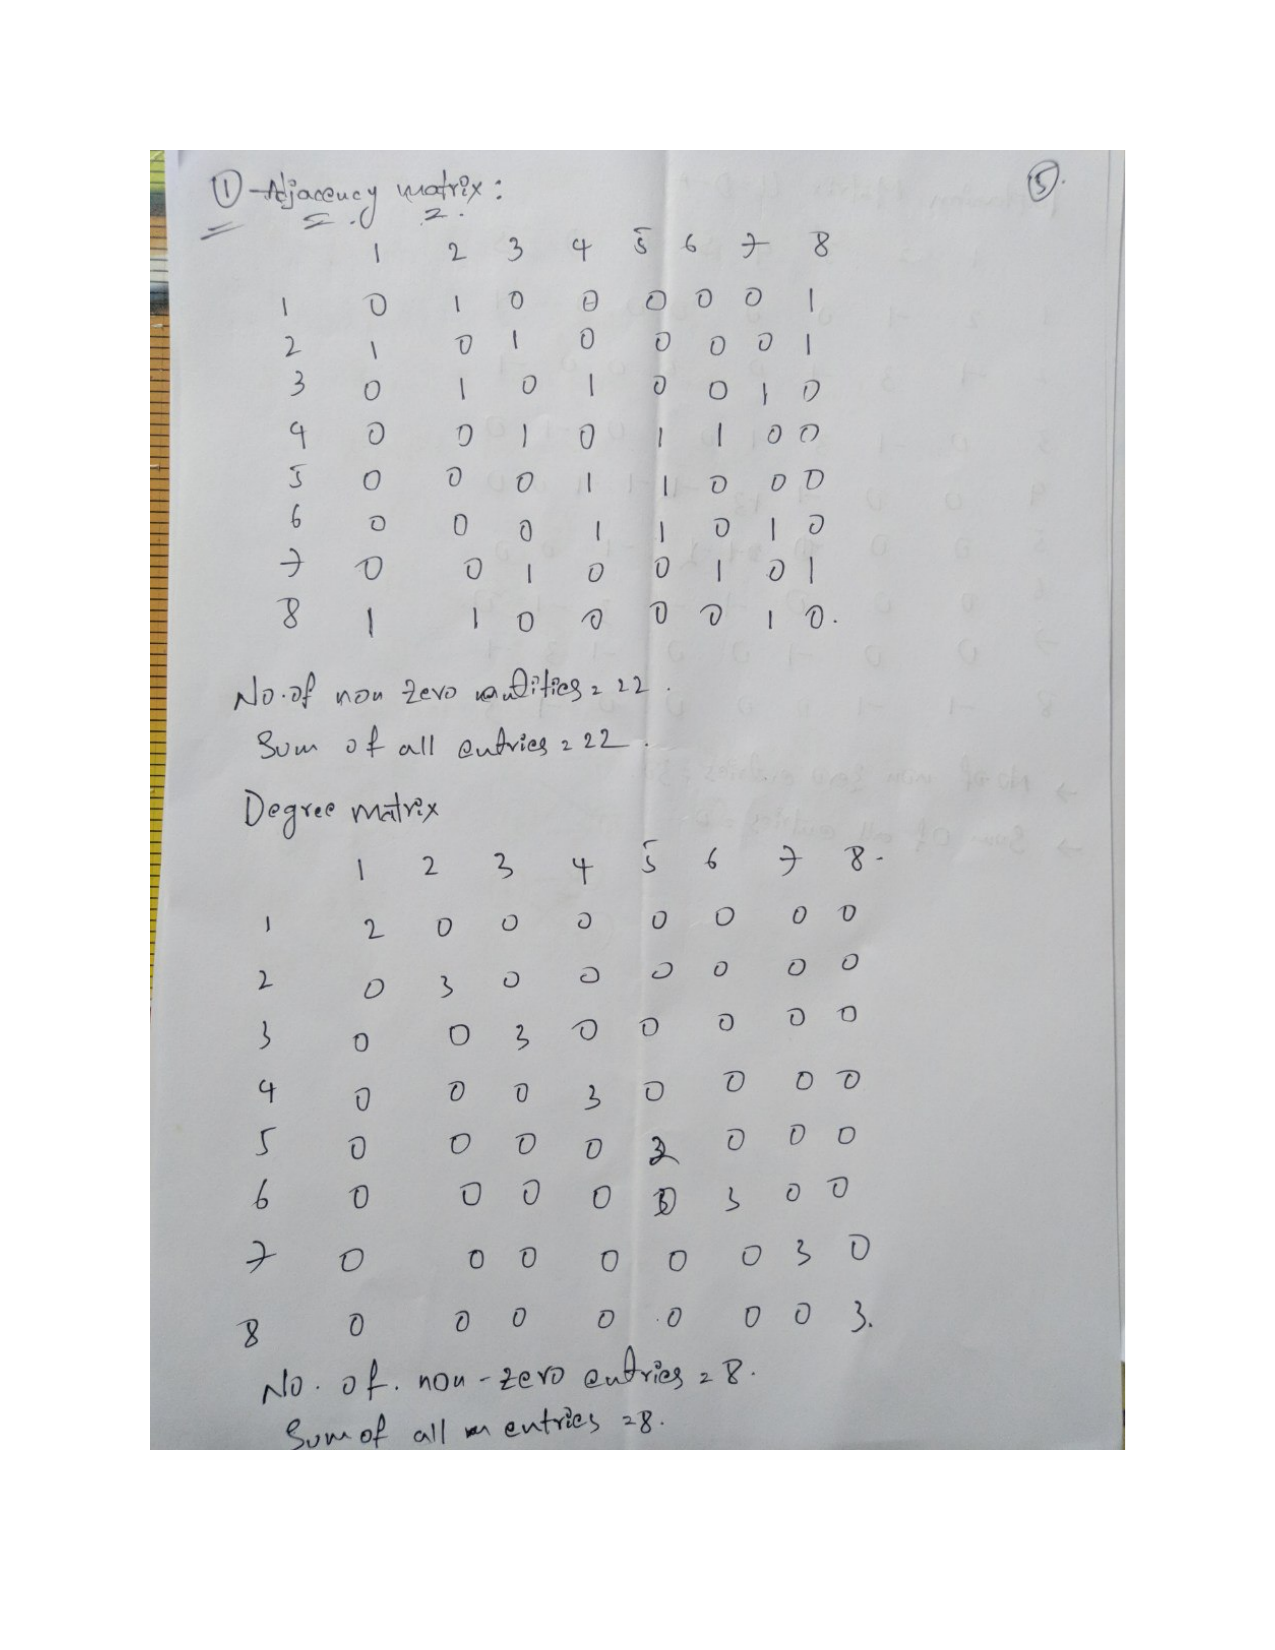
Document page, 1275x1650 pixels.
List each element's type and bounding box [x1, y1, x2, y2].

picture [150, 150, 1125, 1450]
